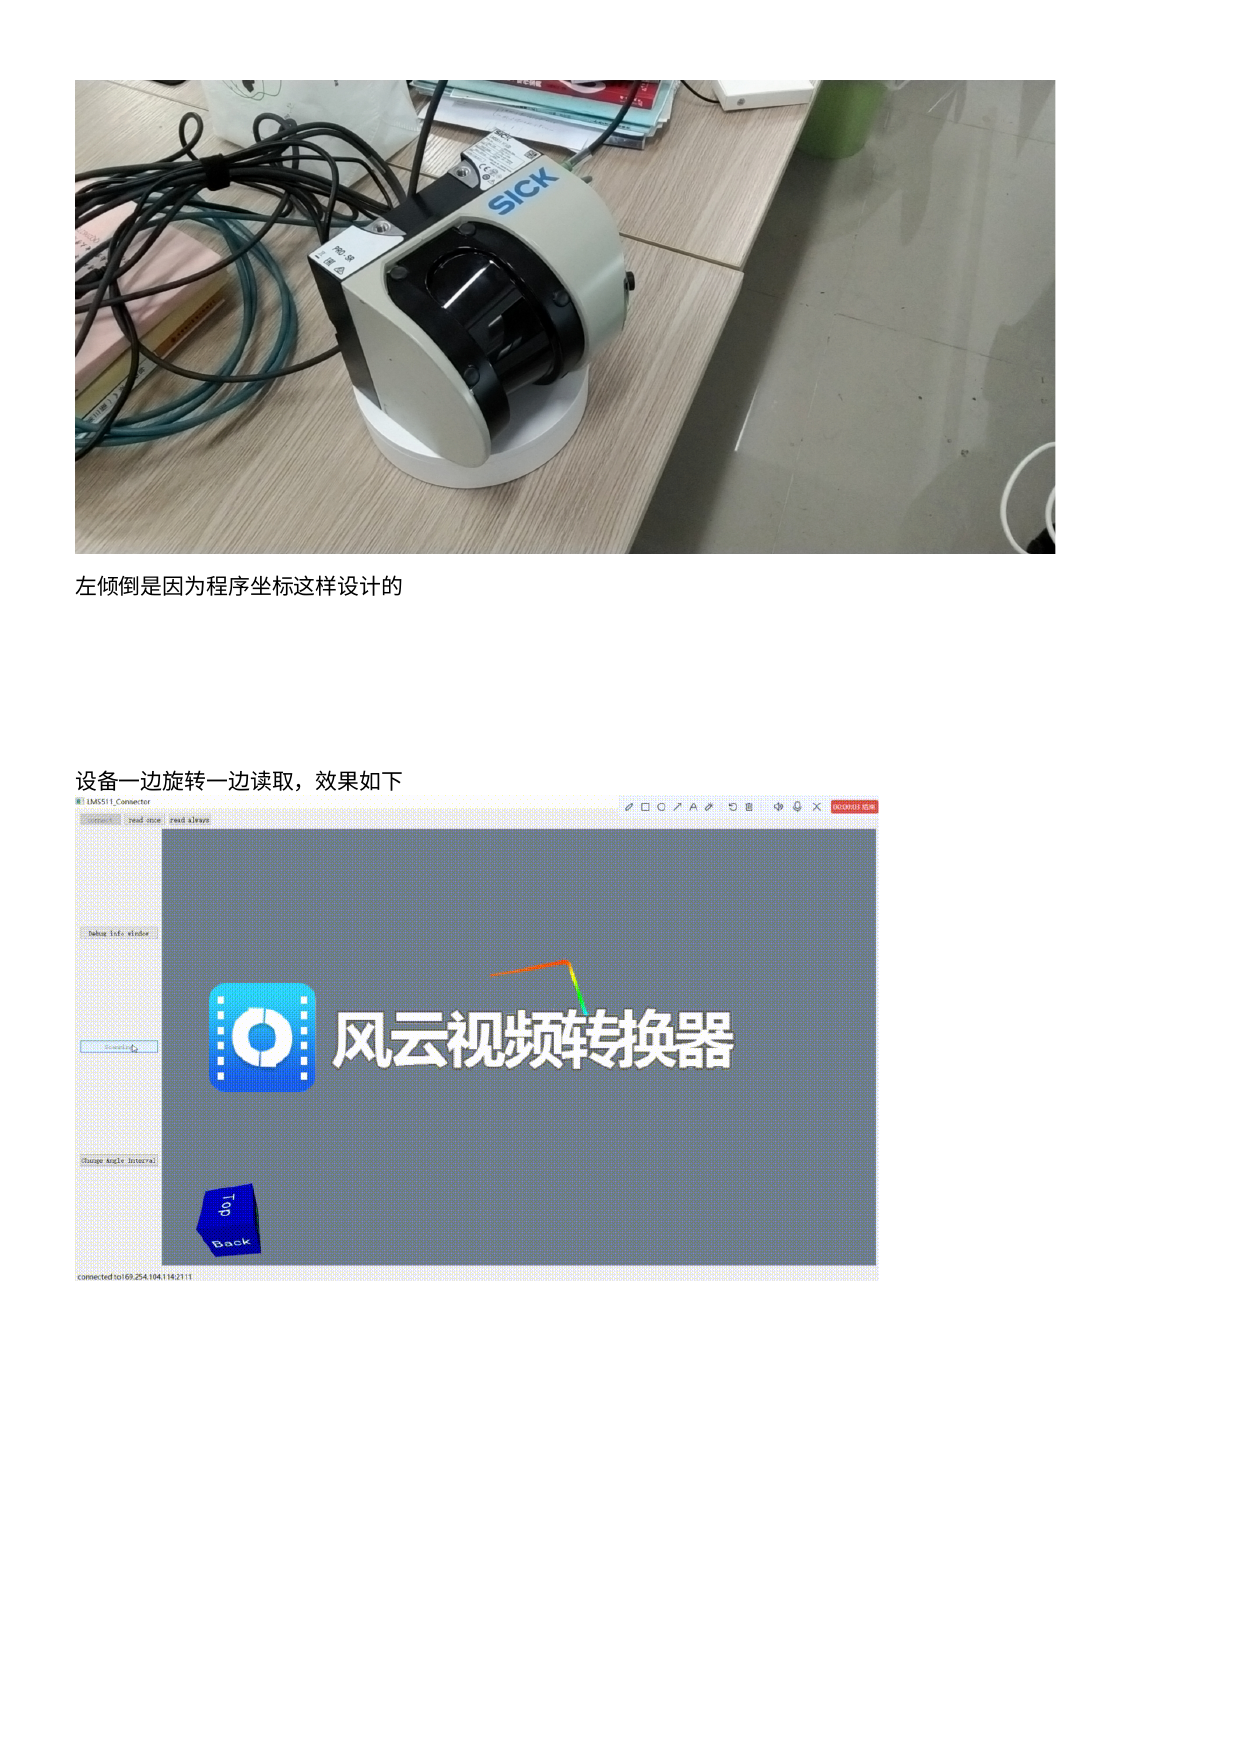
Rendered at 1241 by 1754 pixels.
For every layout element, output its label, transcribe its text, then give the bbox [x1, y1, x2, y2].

text 设备一边旋转一边读取，效果如下 [75, 763, 1165, 796]
picture [75, 795, 879, 1281]
picture [75, 80, 1056, 554]
text 左倾倒是因为程序坐标这样设计的 [75, 568, 1165, 601]
